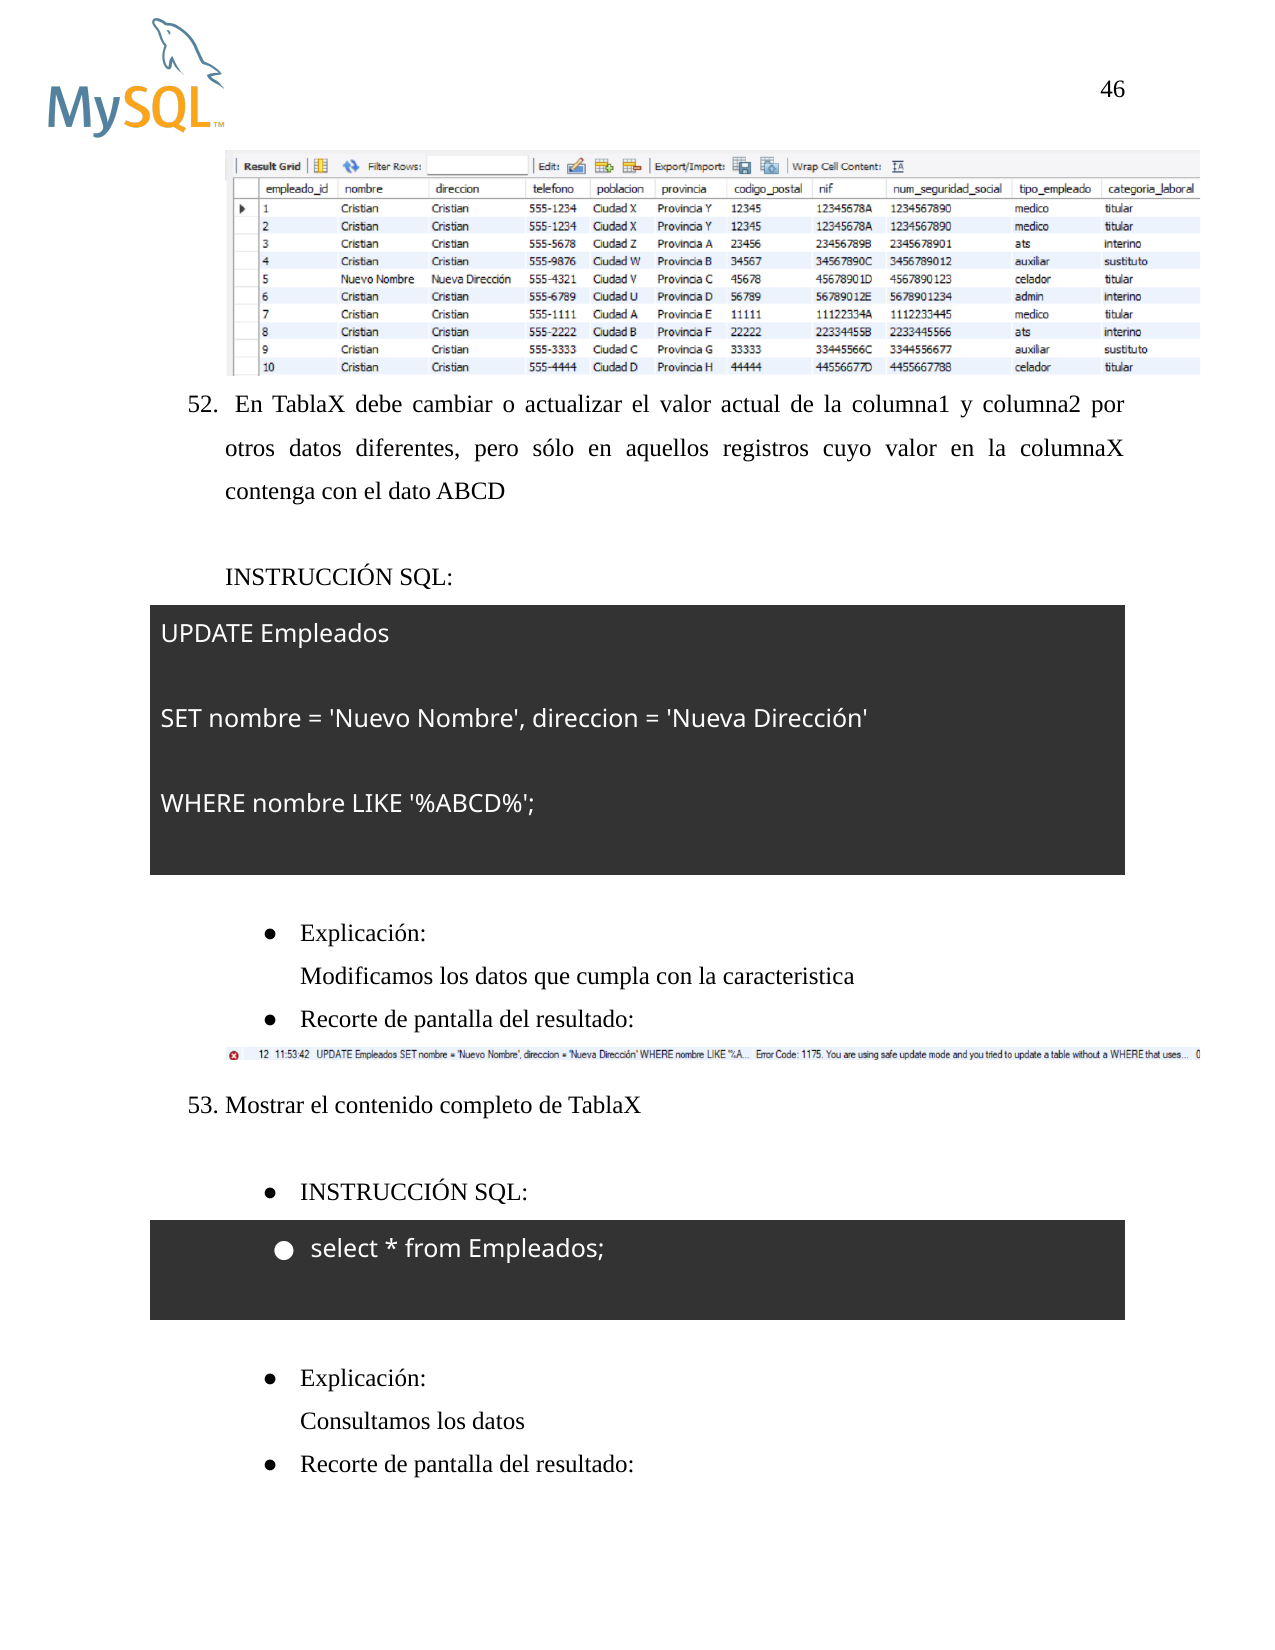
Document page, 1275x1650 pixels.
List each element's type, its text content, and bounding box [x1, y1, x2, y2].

picture [30, 11, 239, 142]
list Explicación: [262, 1363, 1125, 1392]
list Recorte de pantalla del resultado: [262, 1004, 1125, 1033]
text INSTRUCCIÓN SQL: [225, 562, 1125, 591]
table_header UPDATE Empleados SET nombre = 'Nuevo Nombre', direccion = 'Nueva Dirección' WHERE nombre LIKE '%ABCD%'; [150, 605, 1125, 875]
picture [225, 150, 1200, 376]
text Consultamos los datos [300, 1406, 1125, 1435]
list Recorte de pantalla del resultado: [262, 1449, 1125, 1478]
list En TablaX debe cambiar o actualizar el valor actual de la columna1 y columna2 por otros datos diferentes, pero sólo en aquellos registros cuyo valor en la columnaX contenga con el dato ABCD [187, 389, 1125, 504]
table_header select * from Empleados; [150, 1220, 1125, 1320]
list Mostrar el contenido completo de TablaX [187, 1091, 1125, 1119]
list Explicación: [262, 918, 1125, 947]
picture [225, 1047, 1200, 1060]
list INSTRUCCIÓN SQL: [262, 1177, 1125, 1206]
text Modificamos los datos que cumpla con la caracteristica [300, 961, 1125, 990]
